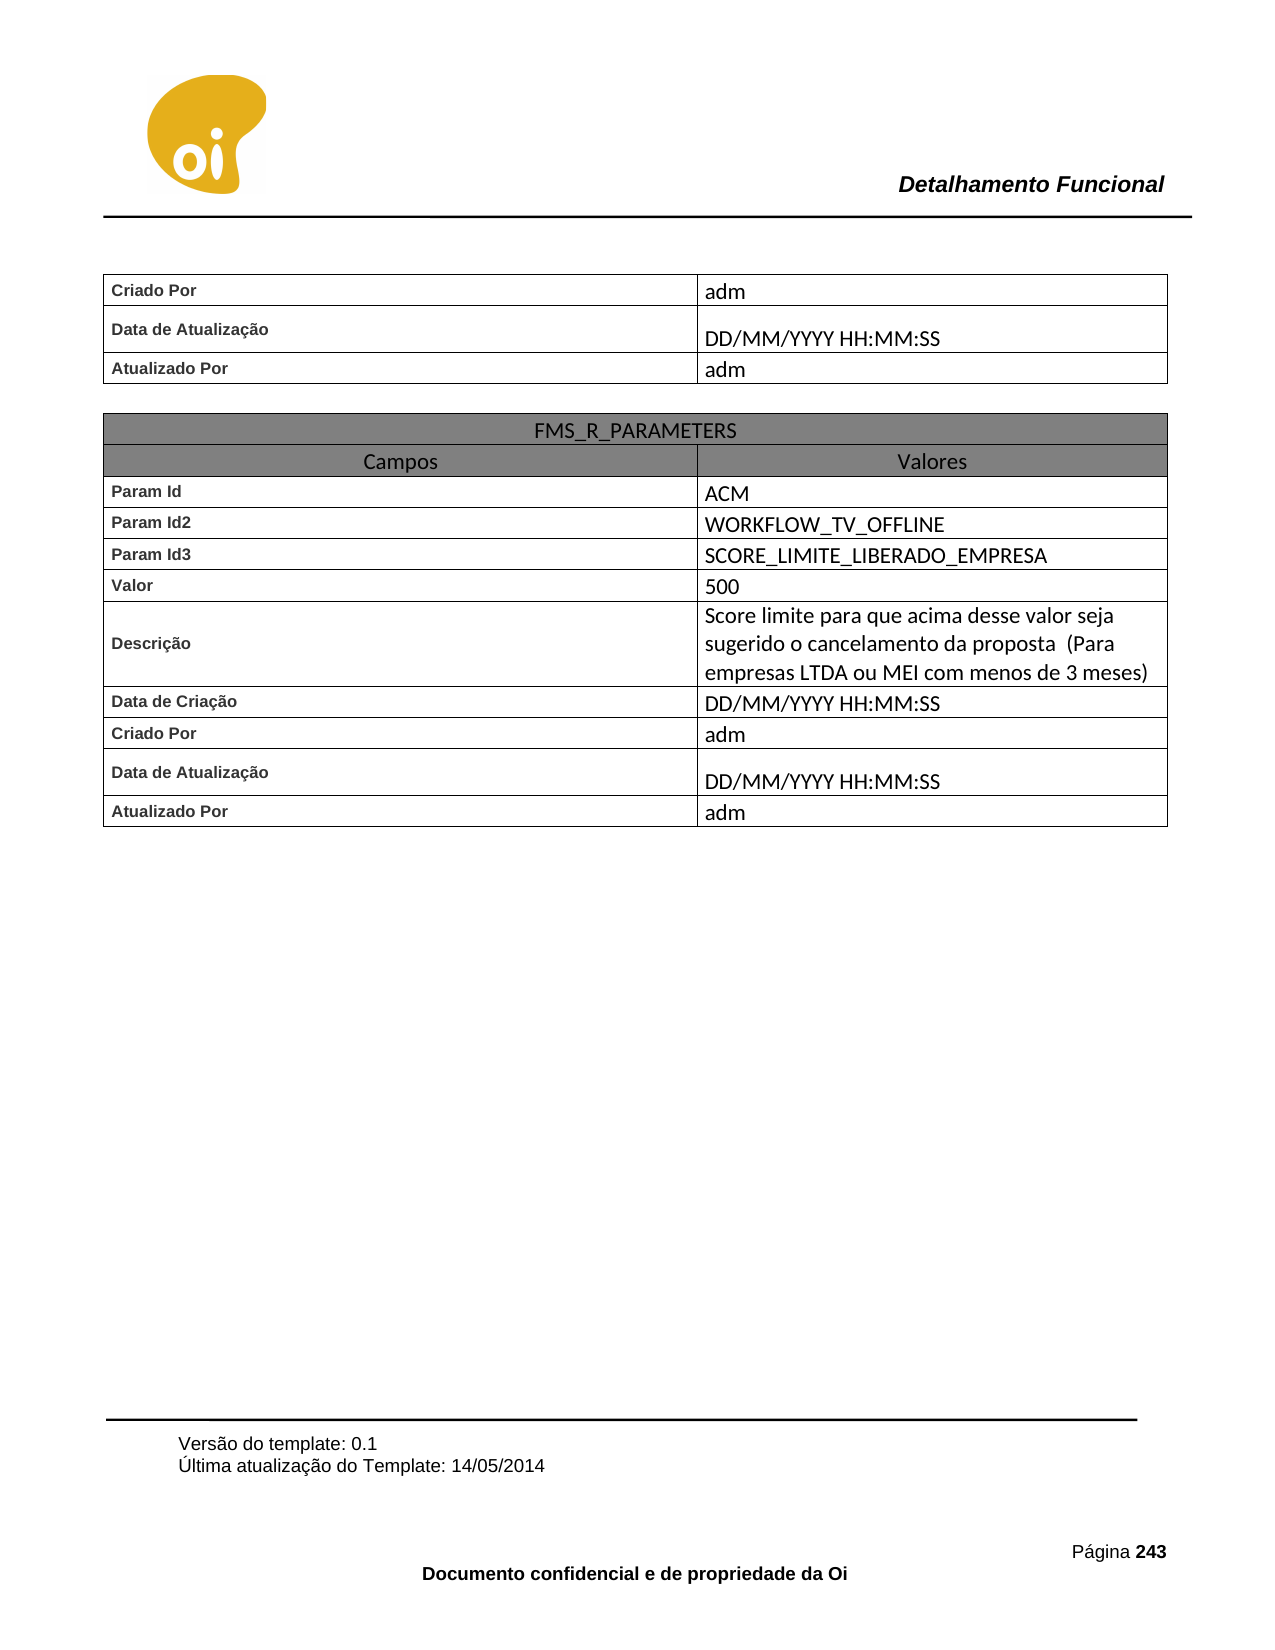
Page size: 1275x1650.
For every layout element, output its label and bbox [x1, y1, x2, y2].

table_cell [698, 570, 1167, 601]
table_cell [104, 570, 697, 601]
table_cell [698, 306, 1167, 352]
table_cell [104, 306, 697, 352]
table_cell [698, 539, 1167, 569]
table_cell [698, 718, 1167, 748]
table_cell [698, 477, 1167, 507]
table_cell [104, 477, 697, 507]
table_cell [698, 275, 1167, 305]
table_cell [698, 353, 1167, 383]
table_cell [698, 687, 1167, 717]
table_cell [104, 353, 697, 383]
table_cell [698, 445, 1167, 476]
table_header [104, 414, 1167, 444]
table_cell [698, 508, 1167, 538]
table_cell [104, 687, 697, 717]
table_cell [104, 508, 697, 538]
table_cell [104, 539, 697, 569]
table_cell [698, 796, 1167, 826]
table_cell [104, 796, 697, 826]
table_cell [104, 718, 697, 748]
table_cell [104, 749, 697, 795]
picture [147, 75, 267, 194]
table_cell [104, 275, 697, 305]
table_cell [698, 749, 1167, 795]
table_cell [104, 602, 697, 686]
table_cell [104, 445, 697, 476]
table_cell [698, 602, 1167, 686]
